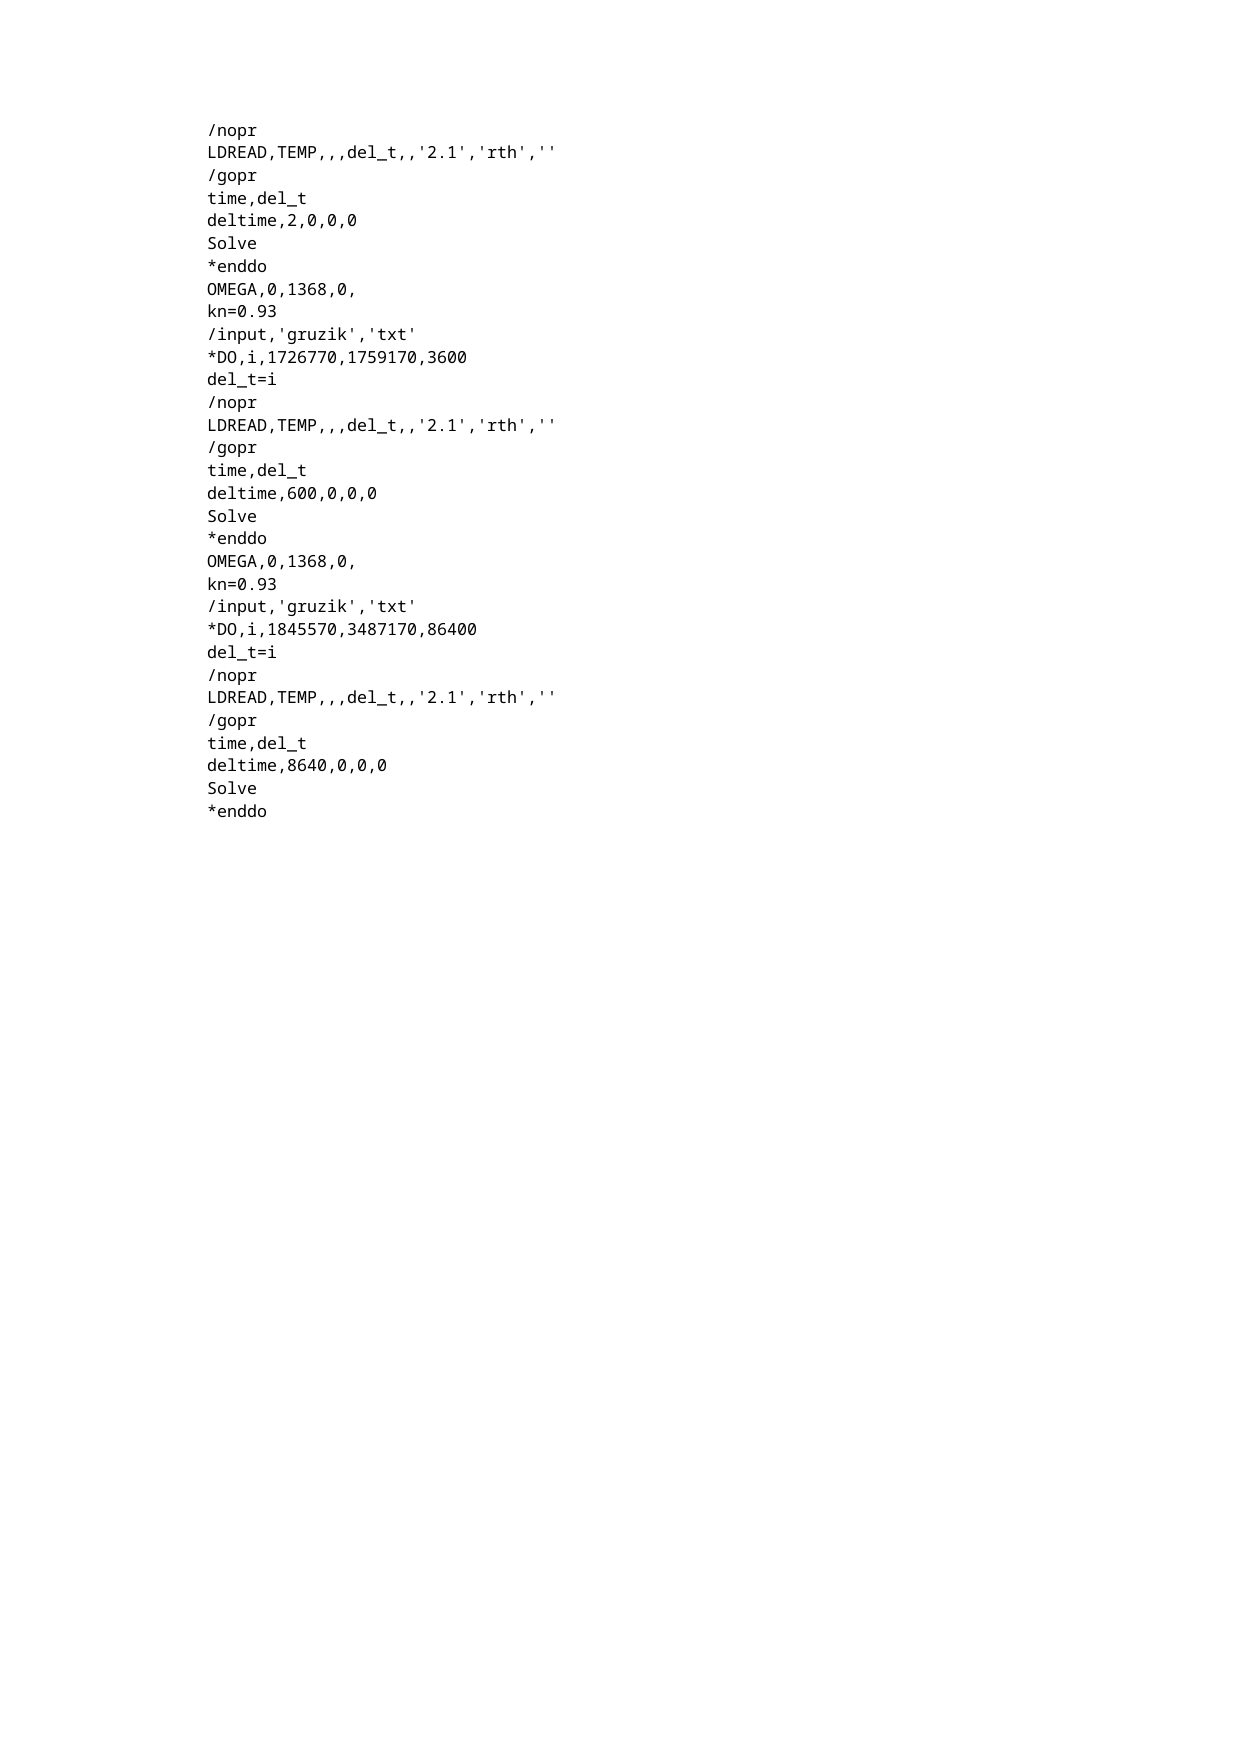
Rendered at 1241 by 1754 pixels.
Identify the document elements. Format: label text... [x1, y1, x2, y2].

text LDREAD,TEMP,,,del_t,,'2.1','rth','' [148, 686, 613, 708]
text kn=0.93 [148, 572, 613, 595]
text *DO,i,1726770,1759170,3600 [148, 345, 613, 368]
text LDREAD,TEMP,,,del_t,,'2.1','rth','' [148, 141, 613, 163]
text Solve [148, 777, 613, 799]
text time,del_t [148, 731, 613, 754]
text OMEGA,0,1368,0, [148, 549, 613, 572]
text /input,'gruzik','txt' [148, 595, 613, 618]
text *enddo [148, 799, 613, 822]
text deltime,600,0,0,0 [148, 481, 613, 504]
text OMEGA,0,1368,0, [148, 277, 613, 300]
text /input,'gruzik','txt' [148, 322, 613, 345]
text Solve [148, 504, 613, 527]
text time,del_t [148, 459, 613, 481]
text *enddo [148, 254, 613, 277]
text /nopr [148, 663, 613, 686]
text LDREAD,TEMP,,,del_t,,'2.1','rth','' [148, 413, 613, 436]
text /gopr [148, 436, 613, 459]
text Solve [148, 232, 613, 254]
text *DO,i,1845570,3487170,86400 [148, 618, 613, 640]
text del_t=i [148, 640, 613, 663]
text /gopr [148, 708, 613, 731]
text deltime,2,0,0,0 [148, 209, 613, 232]
text deltime,8640,0,0,0 [148, 754, 613, 777]
text time,del_t [148, 186, 613, 209]
text /nopr [148, 118, 613, 141]
text del_t=i [148, 368, 613, 391]
text /nopr [148, 391, 613, 413]
text kn=0.93 [148, 300, 613, 322]
text /gopr [148, 163, 613, 186]
text *enddo [148, 527, 613, 549]
